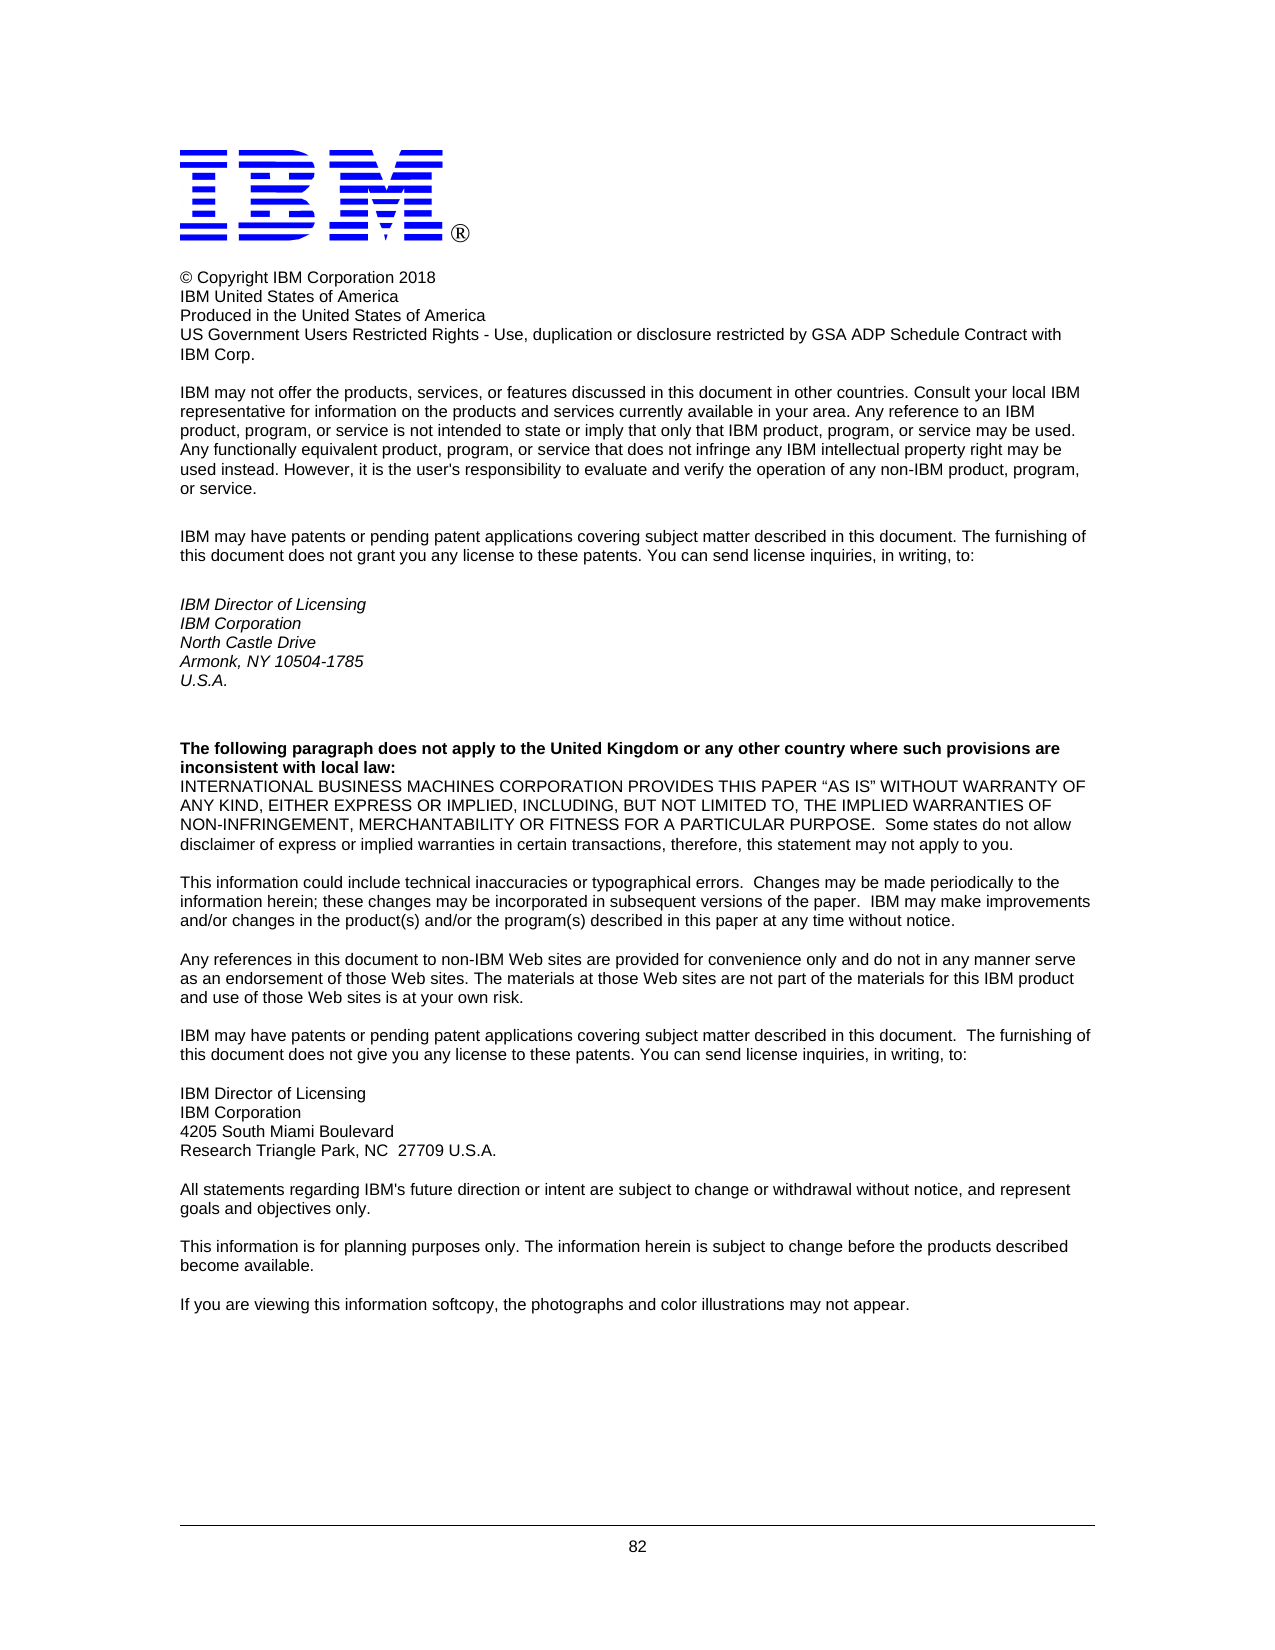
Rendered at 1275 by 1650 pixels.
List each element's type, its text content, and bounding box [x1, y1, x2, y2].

text Produced in the United States of America [180, 306, 1095, 325]
text Any references in this document to non-IBM Web sites are provided for convenience only and do not in any manner serve as an endorsement of those Web sites. The materials at those Web sites are not part of the materials for this IBM product and use of those Web sites is at your own risk. [180, 949, 1095, 1007]
text IBM may not offer the products, services, or features discussed in this document in other countries. Consult your local IBM representative for information on the products and services currently available in your area. Any reference to an IBM product, program, or service is not intended to state or imply that only that IBM product, program, or service may be used. Any functionally equivalent product, program, or service that does not infringe any IBM intellectual property right may be used instead. However, it is the user's responsibility to evaluate and verify the operation of any non-IBM product, program, or service. [180, 383, 1095, 498]
text This information could include technical inaccuracies or typographical errors. Changes may be made periodically to the information herein; these changes may be incorporated in subsequent versions of the paper. IBM may make improvements and/or changes in the product(s) and/or the program(s) described in this paper at any time without notice. [180, 873, 1095, 930]
text IBM may have patents or pending patent applications covering subject matter described in this document. The furnishing of this document does not grant you any license to these patents. You can send license inquiries, in writing, to: [180, 527, 1095, 565]
text If you are viewing this information softcopy, the photographs and color illustrations may not appear. [180, 1294, 1095, 1313]
text IBM Corporation [180, 1103, 1095, 1122]
text IBM United States of America [180, 287, 1095, 306]
text The following paragraph does not apply to the United Kingdom or any other country where such provisions are inconsistent with local law: [180, 738, 1095, 777]
text This information is for planning purposes only. The information herein is subject to change before the products described become available. [180, 1237, 1095, 1275]
text All statements regarding IBM's future direction or intent are subject to change or withdrawal without notice, and represent goals and objectives only. [180, 1179, 1095, 1218]
text IBM may have patents or pending patent applications covering subject matter described in this document. The furnishing of this document does not give you any license to these patents. You can send license inquiries, in writing, to: [180, 1026, 1095, 1064]
text © Copyright IBM Corporation 2018 [180, 268, 1095, 287]
text INTERNATIONAL BUSINESS MACHINES CORPORATION PROVIDES THIS PAPER “AS IS” WITHOUT WARRANTY OF ANY KIND, EITHER EXPRESS OR IMPLIED, INCLUDING, BUT NOT LIMITED TO, THE IMPLIED WARRANTIES OF NON-INFRINGEMENT, MERCHANTABILITY OR FITNESS FOR A PARTICULAR PURPOSE. Some states do not allow disclaimer of express or implied warranties in certain transactions, therefore, this statement may not apply to you. [180, 777, 1095, 853]
text IBM Director of Licensing [180, 1083, 1095, 1103]
text Research Triangle Park, NC 27709 U.S.A. [180, 1141, 1095, 1160]
text US Government Users Restricted Rights - Use, duplication or disclosure restricted by GSA ADP Schedule Contract with IBM Corp. [180, 325, 1095, 363]
text 4205 South Miami Boulevard [180, 1122, 1095, 1141]
text IBM Director of Licensing IBM Corporation North Castle Drive Armonk, NY 10504-1785 U.S.A. [180, 594, 1095, 690]
